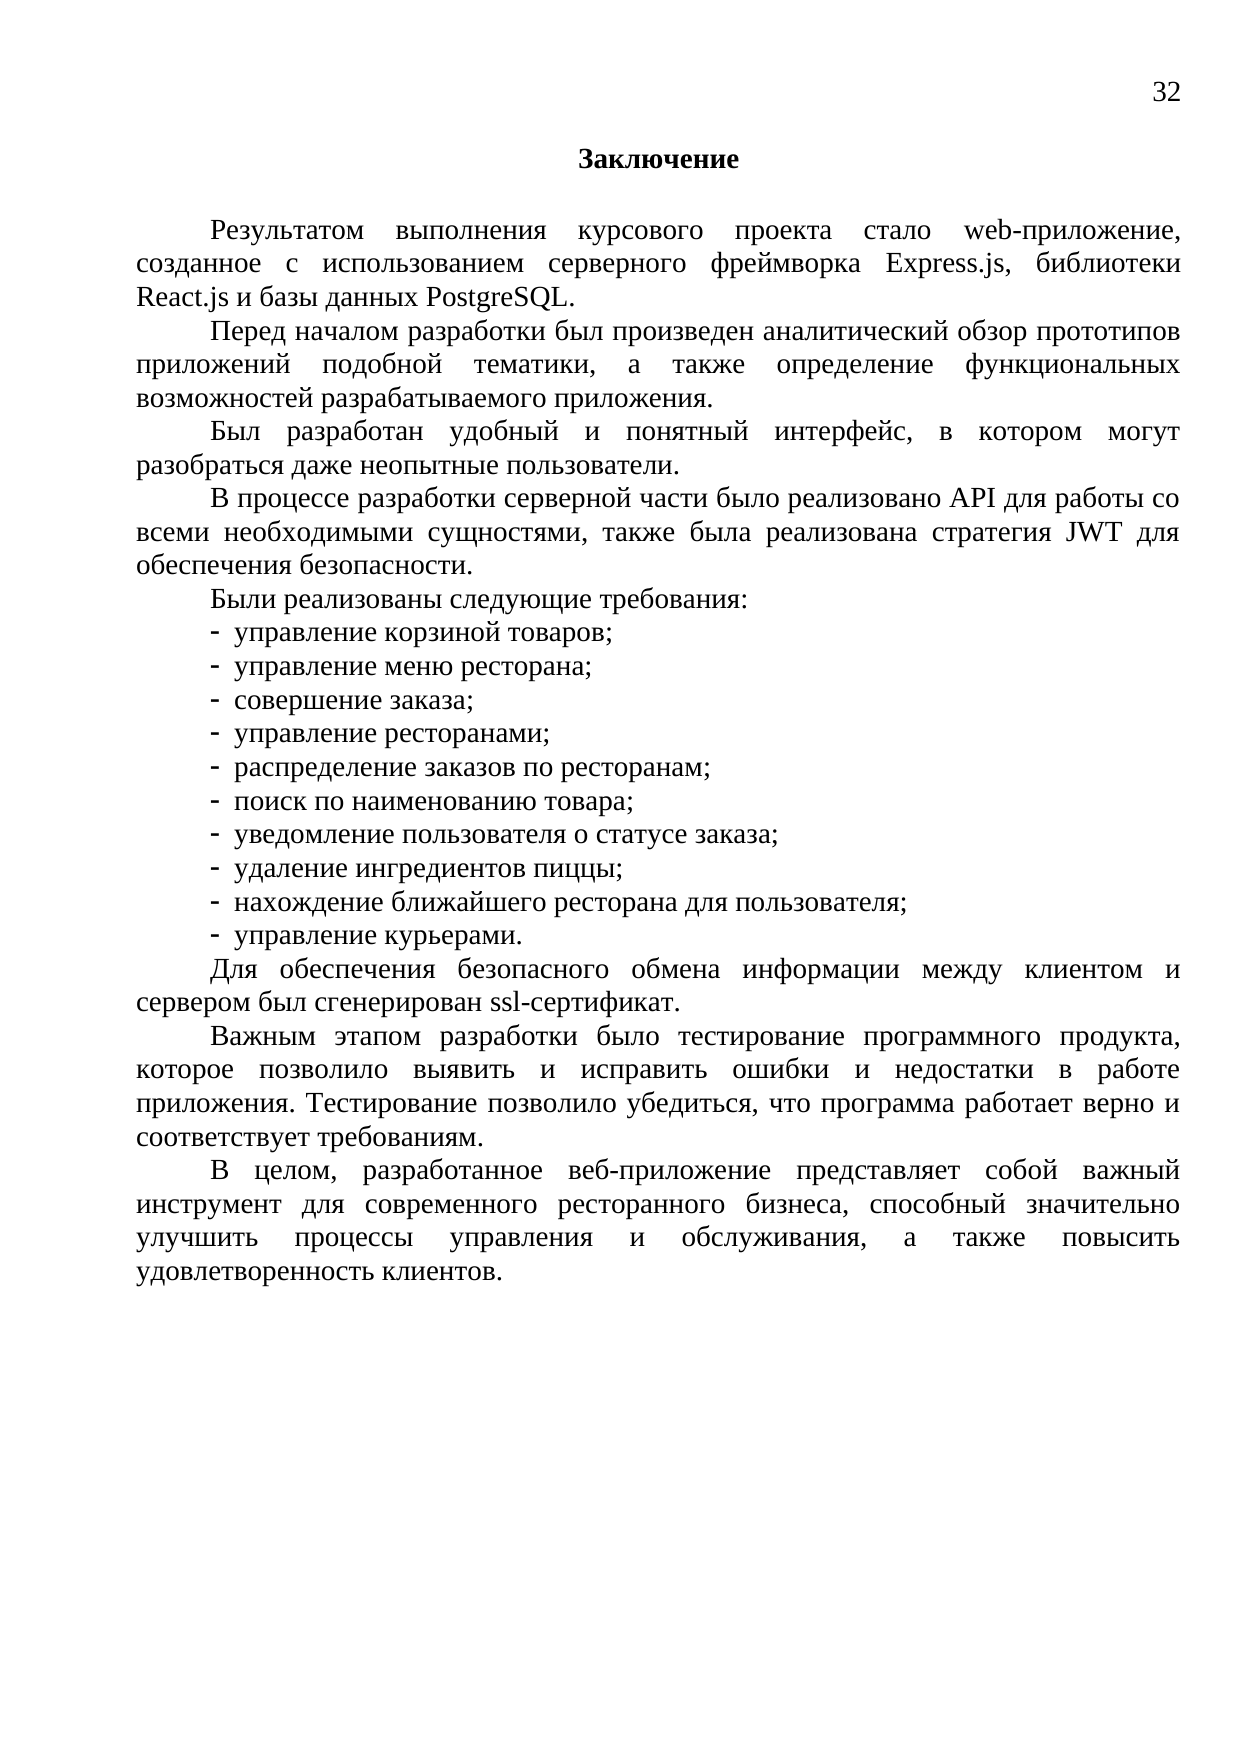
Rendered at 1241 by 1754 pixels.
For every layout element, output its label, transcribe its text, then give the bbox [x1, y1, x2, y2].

text В целом, разработанное веб-приложение представляет собой важный инструмент для современного ресторанного бизнеса, способный значительно улучшить процессы управления и обслуживания, а также повысить удовлетворенность клиентов. [136, 1152, 1181, 1286]
list управление меню ресторана; [136, 648, 1181, 682]
list распределение заказов по ресторанам; [136, 749, 1181, 783]
text Для обеспечения безопасного обмена информации между клиентом и сервером был сгенерирован ssl-сертификат. [136, 951, 1181, 1018]
text Перед началом разработки был произведен аналитический обзор прототипов приложений подобной тематики, а также определение функциональных возможностей разрабатываемого приложения. [136, 313, 1181, 413]
list управление курьерами. [136, 917, 1181, 951]
text Заключение [136, 141, 1181, 174]
text Результатом выполнения курсового проекта стало web-приложение, созданное с использованием серверного фреймворка Express.js, библиотеки React.js и базы данных PostgreSQL. [136, 212, 1181, 313]
list управление корзиной товаров; [136, 614, 1181, 648]
list нахождение ближайшего ресторана для пользователя; [136, 884, 1181, 917]
text Был разработан удобный и понятный интерфейс, в котором могут разобраться даже неопытные пользователи. [136, 413, 1181, 480]
text В процессе разработки серверной части было реализовано API для работы со всеми необходимыми сущностями, также была реализована стратегия JWT для обеспечения безопасности. [136, 480, 1181, 581]
list уведомление пользователя о статусе заказа; [136, 816, 1181, 850]
list поиск по наименованию товара; [136, 783, 1181, 816]
list удаление ингредиентов пиццы; [136, 850, 1181, 884]
text Были реализованы следующие требования: [136, 581, 1181, 614]
list совершение заказа; [136, 682, 1181, 715]
text Важным этапом разработки было тестирование программного продукта, которое позволило выявить и исправить ошибки и недостатки в работе приложения. Тестирование позволило убедиться, что программа работает верно и соответствует требованиям. [136, 1018, 1181, 1152]
list управление ресторанами; [136, 715, 1181, 749]
